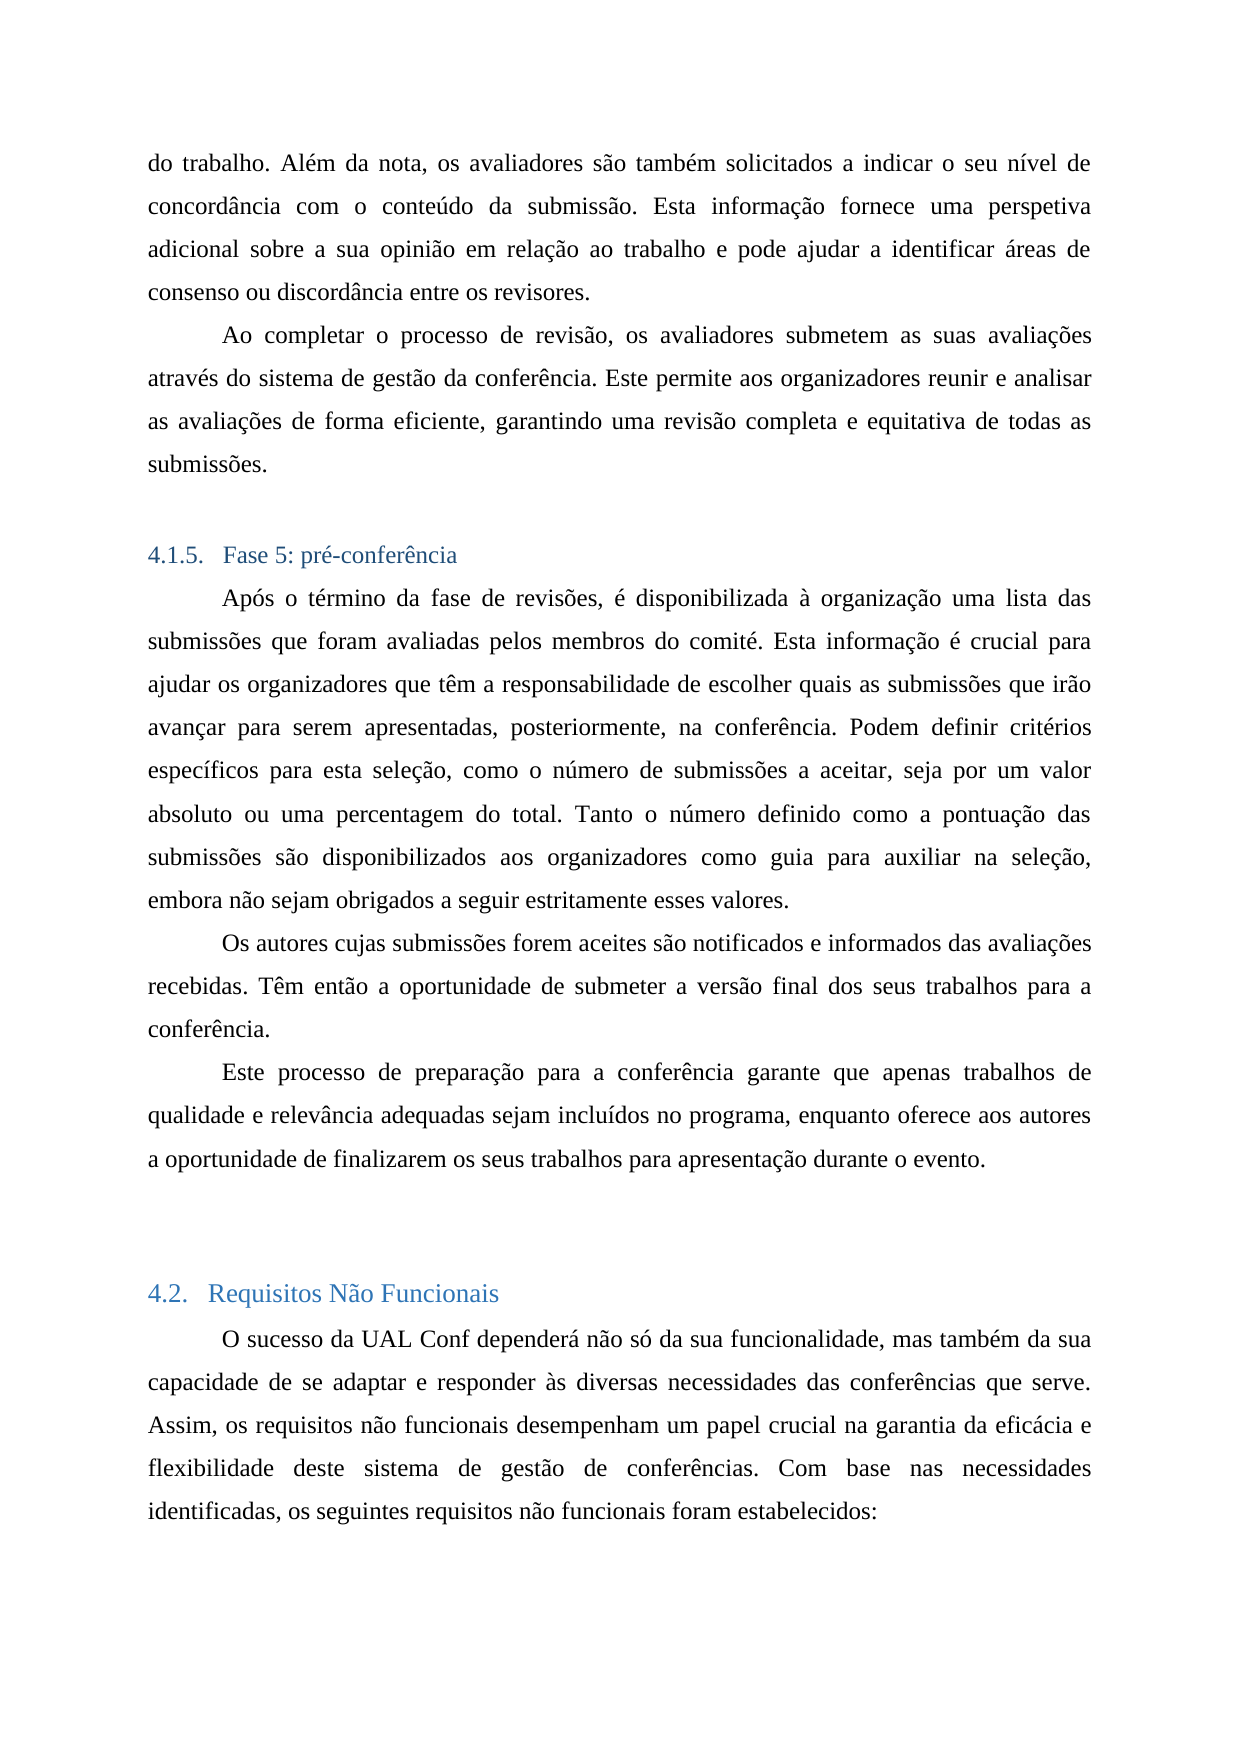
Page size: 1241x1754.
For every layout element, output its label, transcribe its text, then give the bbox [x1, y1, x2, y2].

text Este processo de preparação para a conferência garante que apenas trabalhos de qualidade e relevância adequadas sejam incluídos no programa, enquanto oferece aos autores a oportunidade de finalizarem os seus trabalhos para apresentação durante o evento. [148, 1057, 1092, 1172]
subtitle Requisitos Não Funcionais [148, 1277, 1092, 1308]
text O sucesso da UAL Conf dependerá não só da sua funcionalidade, mas também da sua capacidade de se adaptar e responder às diversas necessidades das conferências que serve. Assim, os requisitos não funcionais desempenham um papel crucial na garantia da eficácia e flexibilidade deste sistema de gestão de conferências. Com base nas necessidades identificadas, os seguintes requisitos não funcionais foram estabelecidos: [148, 1324, 1092, 1525]
text Após o término da fase de revisões, é disponibilizada à organização uma lista das submissões que foram avaliadas pelos membros do comité. Esta informação é crucial para ajudar os organizadores que têm a responsabilidade de escolher quais as submissões que irão avançar para serem apresentadas, posteriormente, na conferência. Podem definir critérios específicos para esta seleção, como o número de submissões a aceitar, seja por um valor absoluto ou uma percentagem do total. Tanto o número definido como a pontuação das submissões são disponibilizados aos organizadores como guia para auxiliar na seleção, embora não sejam obrigados a seguir estritamente esses valores. [148, 583, 1092, 914]
text Ao completar o processo de revisão, os avaliadores submetem as suas avaliações através do sistema de gestão da conferência. Este permite aos organizadores reunir e analisar as avaliações de forma eficiente, garantindo uma revisão completa e equitativa de todas as submissões. [148, 320, 1092, 478]
subtitle Fase 5: pré-conferência [148, 540, 1092, 569]
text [148, 148, 1092, 306]
text Os autores cujas submissões forem aceites são notificados e informados das avaliações recebidas. Têm então a oportunidade de submeter a versão final dos seus trabalhos para a conferência. [148, 928, 1092, 1043]
